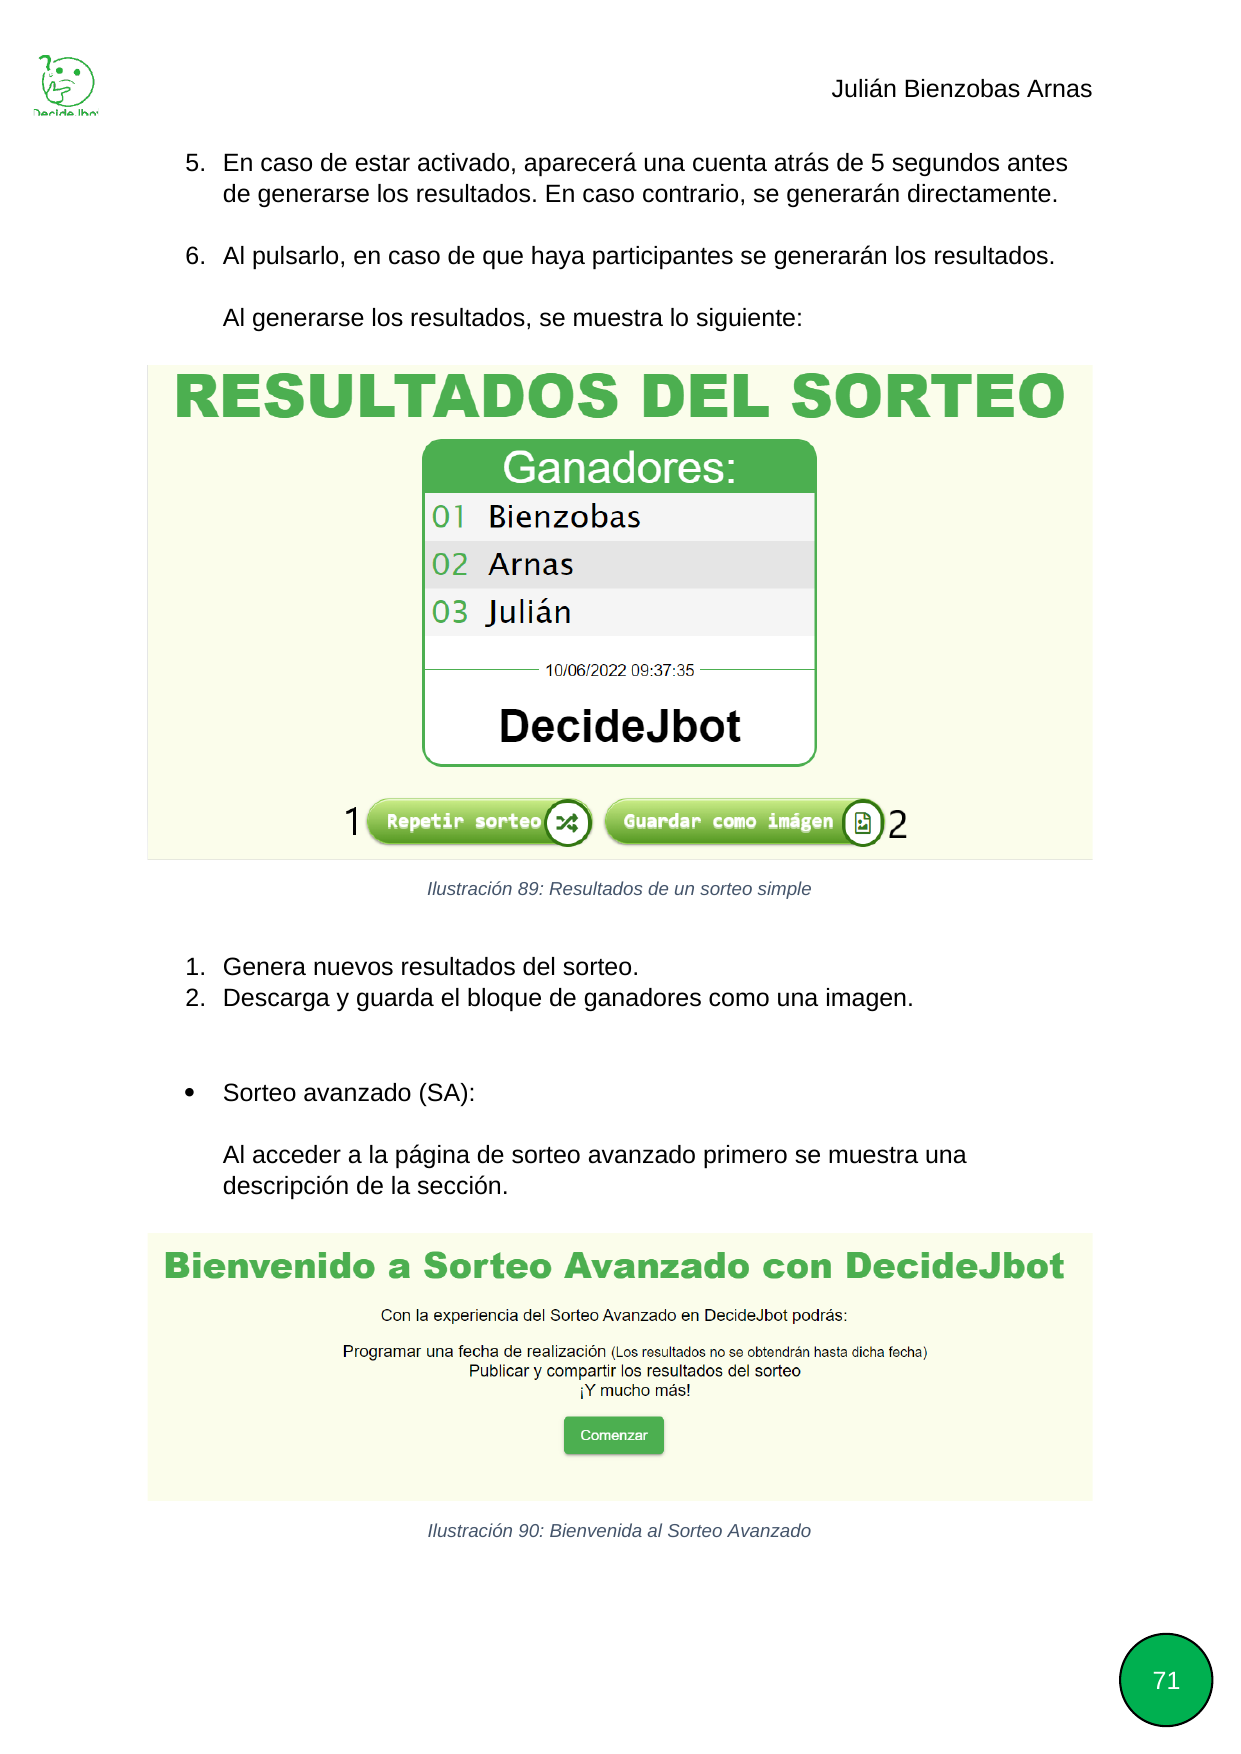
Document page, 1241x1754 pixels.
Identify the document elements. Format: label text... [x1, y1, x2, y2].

picture [32, 55, 99, 114]
list Al generarse los resultados, se muestra lo siguiente: [223, 303, 1092, 332]
list Al pulsarlo, en caso de que haya participantes se generarán los resultados. [185, 241, 1092, 269]
list Sorteo avanzado (SA): [185, 1078, 1092, 1107]
text Ilustración 89: Resultados de un sorteo simple [148, 878, 1092, 900]
text Ilustración 90: Bienvenida al Sorteo Avanzado [148, 1519, 1092, 1541]
list Genera nuevos resultados del sorteo. [185, 952, 1092, 980]
picture [147, 365, 1093, 860]
picture [147, 1233, 1093, 1501]
list Al acceder a la página de sorteo avanzado primero se muestra una descripción de la sección. [223, 1140, 1092, 1200]
list Descarga y guarda el bloque de ganadores como una imagen. [185, 983, 1092, 1011]
list En caso de estar activado, aparecerá una cuenta atrás de 5 segundos antes de generarse los resultados. En caso contrario, se generarán directamente. [185, 148, 1092, 207]
